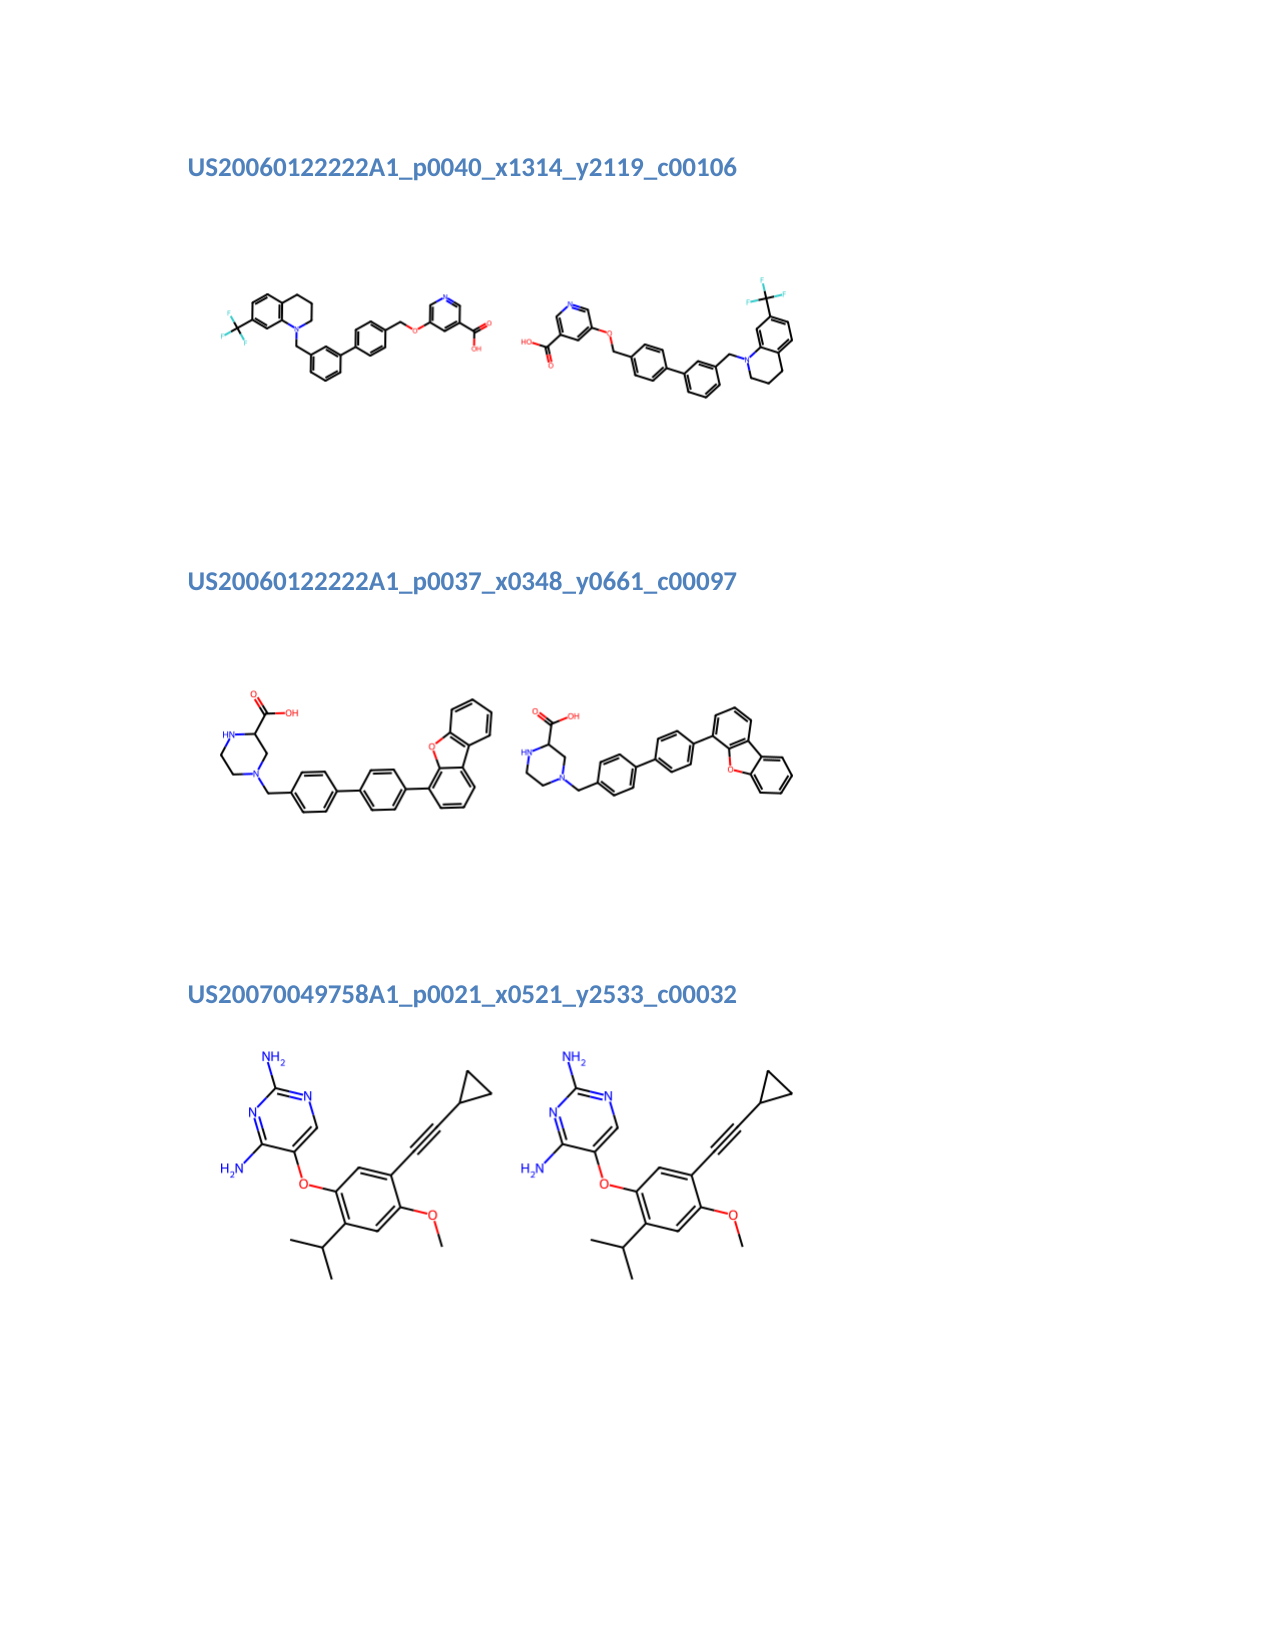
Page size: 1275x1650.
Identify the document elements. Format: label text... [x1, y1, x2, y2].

subtitle US20060122222A1_p0040_x1314_y2119_c00106 [187, 150, 1087, 183]
picture [206, 1015, 807, 1316]
subtitle US20060122222A1_p0037_x0348_y0661_c00097 [187, 564, 1087, 597]
picture [206, 601, 807, 902]
picture [206, 187, 807, 488]
subtitle US20070049758A1_p0021_x0521_y2533_c00032 [187, 977, 1087, 1010]
